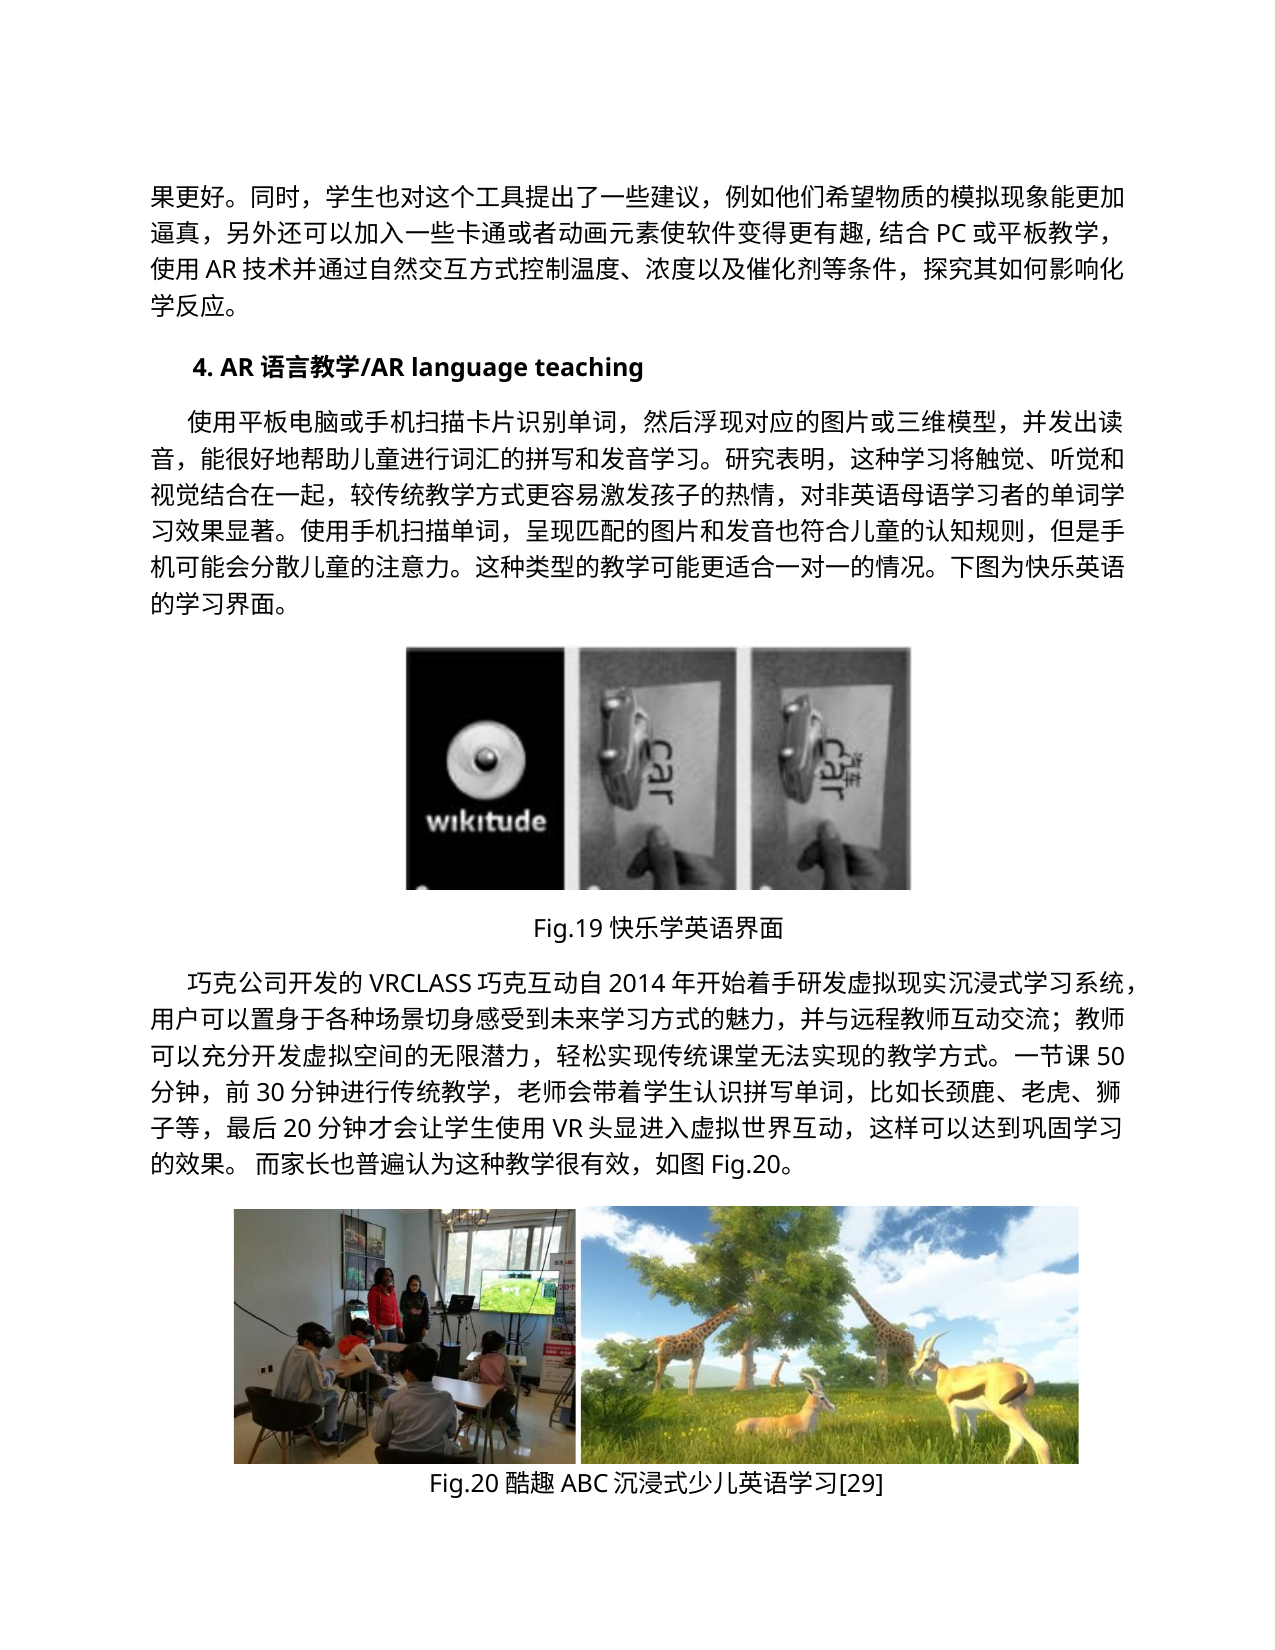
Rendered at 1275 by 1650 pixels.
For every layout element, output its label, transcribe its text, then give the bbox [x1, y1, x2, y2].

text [150, 177, 1125, 322]
picture [580, 1206, 1079, 1464]
text 使用平板电脑或手机扫描卡片识别单词，然后浮现对应的图片或三维模型，并发出读音，能很好地帮助儿童进行词汇的拼写和发音学习。研究表明，这种学习将触觉、听觉和视觉结合在一起，较传统教学方式更容易激发孩子的热情，对非英语母语学习者的单词学习效果显著。使用手机扫描单词，呈现匹配的图片和发音也符合儿童的认知规则，但是手机可能会分散儿童的注意力。这种类型的教学可能更适合一对一的情况。下图为快乐英语的学习界面。 [150, 403, 1125, 620]
text Fig.19 快乐学英语界面 [150, 908, 1125, 944]
picture [405, 645, 912, 890]
text Fig.20 酷趣ABC沉浸式少儿英语学习[29] [150, 1464, 1125, 1500]
text 4. AR 语言教学/AR language teaching [150, 347, 1125, 383]
text 巧克公司开发的VRCLASS巧克互动自2014年开始着手研发虚拟现实沉浸式学习系统，用户可以置身于各种场景切身感受到未来学习方式的魅力，并与远程教师互动交流；教师可以充分开发虚拟空间的无限潜力，轻松实现传统课堂无法实现的教学方式。一节课50分钟，前30分钟进行传统教学，老师会带着学生认识拼写单词，比如长颈鹿、老虎、狮子等，最后20分钟才会让学生使用VR头显进入虚拟世界互动，这样可以达到巩固学习的效果。 而家长也普遍认为这种教学很有效，如图Fig.20。 [150, 964, 1125, 1181]
picture [233, 1209, 576, 1464]
